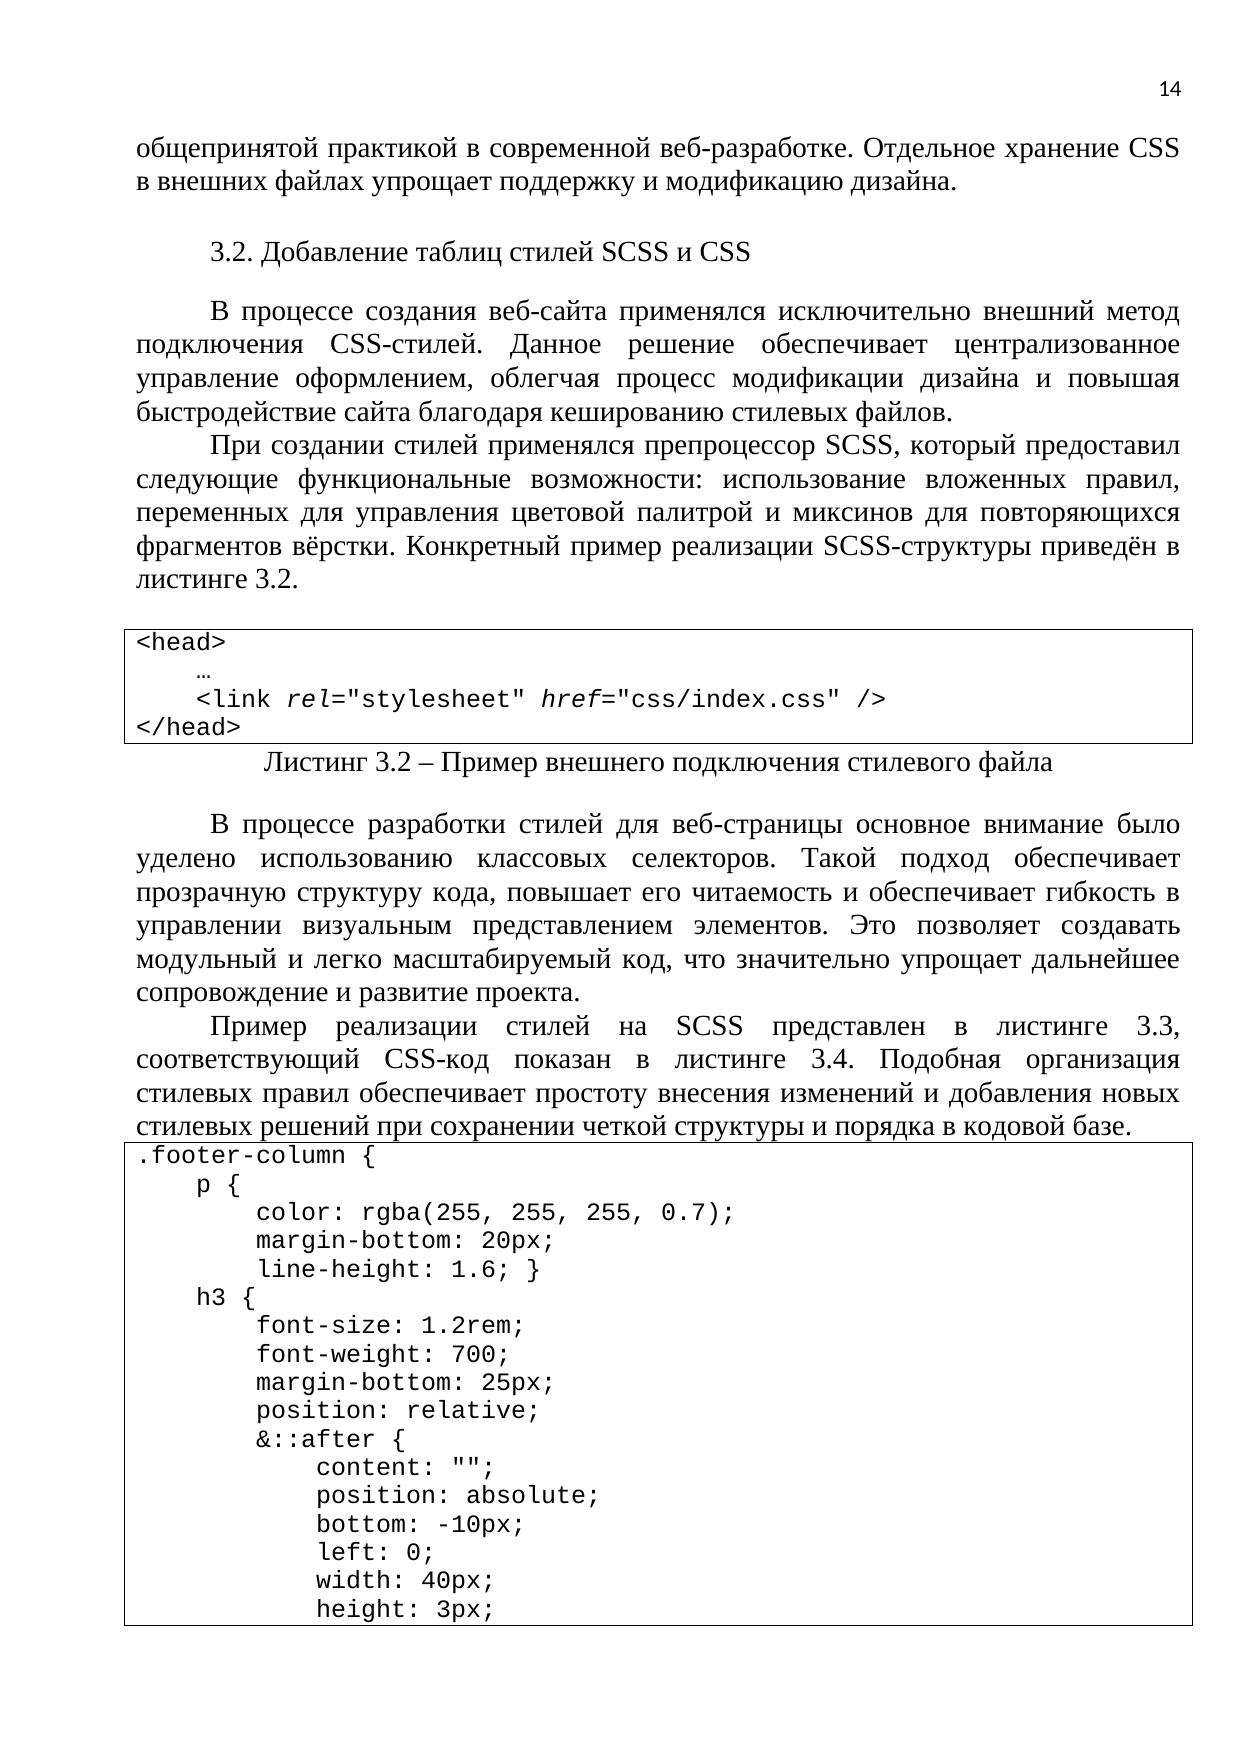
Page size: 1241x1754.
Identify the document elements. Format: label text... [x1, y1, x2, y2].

text 3.2. Добавление таблиц стилей SCSS и CSS [210, 234, 1181, 268]
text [136, 130, 1181, 197]
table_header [125, 1143, 1192, 1625]
text В процессе разработки стилей для веб-страницы основное внимание было уделено использованию классовых селекторов. Такой подход обеспечивает прозрачную структуру кода, повышает его читаемость и обеспечивает гибкость в управлении визуальным представлением элементов. Это позволяет создавать модульный и легко масштабируемый код, что значительно упрощает дальнейшее сопровождение и развитие проекта. [136, 807, 1181, 1008]
text Листинг 3.2 – Пример внешнего подключения стилевого файла [136, 744, 1181, 777]
table_header <head> … <link rel="stylesheet" href="css/index.css" /> </head> [125, 630, 1192, 743]
text При создании стилей применялся препроцессор SCSS, который предоставил следующие функциональные возможности: использование вложенных правил, переменных для управления цветовой палитрой и миксинов для повторяющихся фрагментов вёрстки. Конкретный пример реализации SCSS-структуры приведён в листинге 3.2. [136, 427, 1181, 595]
text В процессе создания веб-сайта применялся исключительно внешний метод подключения CSS-стилей. Данное решение обеспечивает централизованное управление оформлением, облегчая процесс модификации дизайна и повышая быстродействие сайта благодаря кешированию стилевых файлов. [136, 293, 1181, 427]
text Пример реализации стилей на SCSS представлен в листинге 3.3, соответствующий CSS-код показан в листинге 3.4. Подобная организация стилевых правил обеспечивает простоту внесения изменений и добавления новых стилевых решений при сохранении четкой структуры и порядка в кодовой базе. [136, 1008, 1181, 1142]
